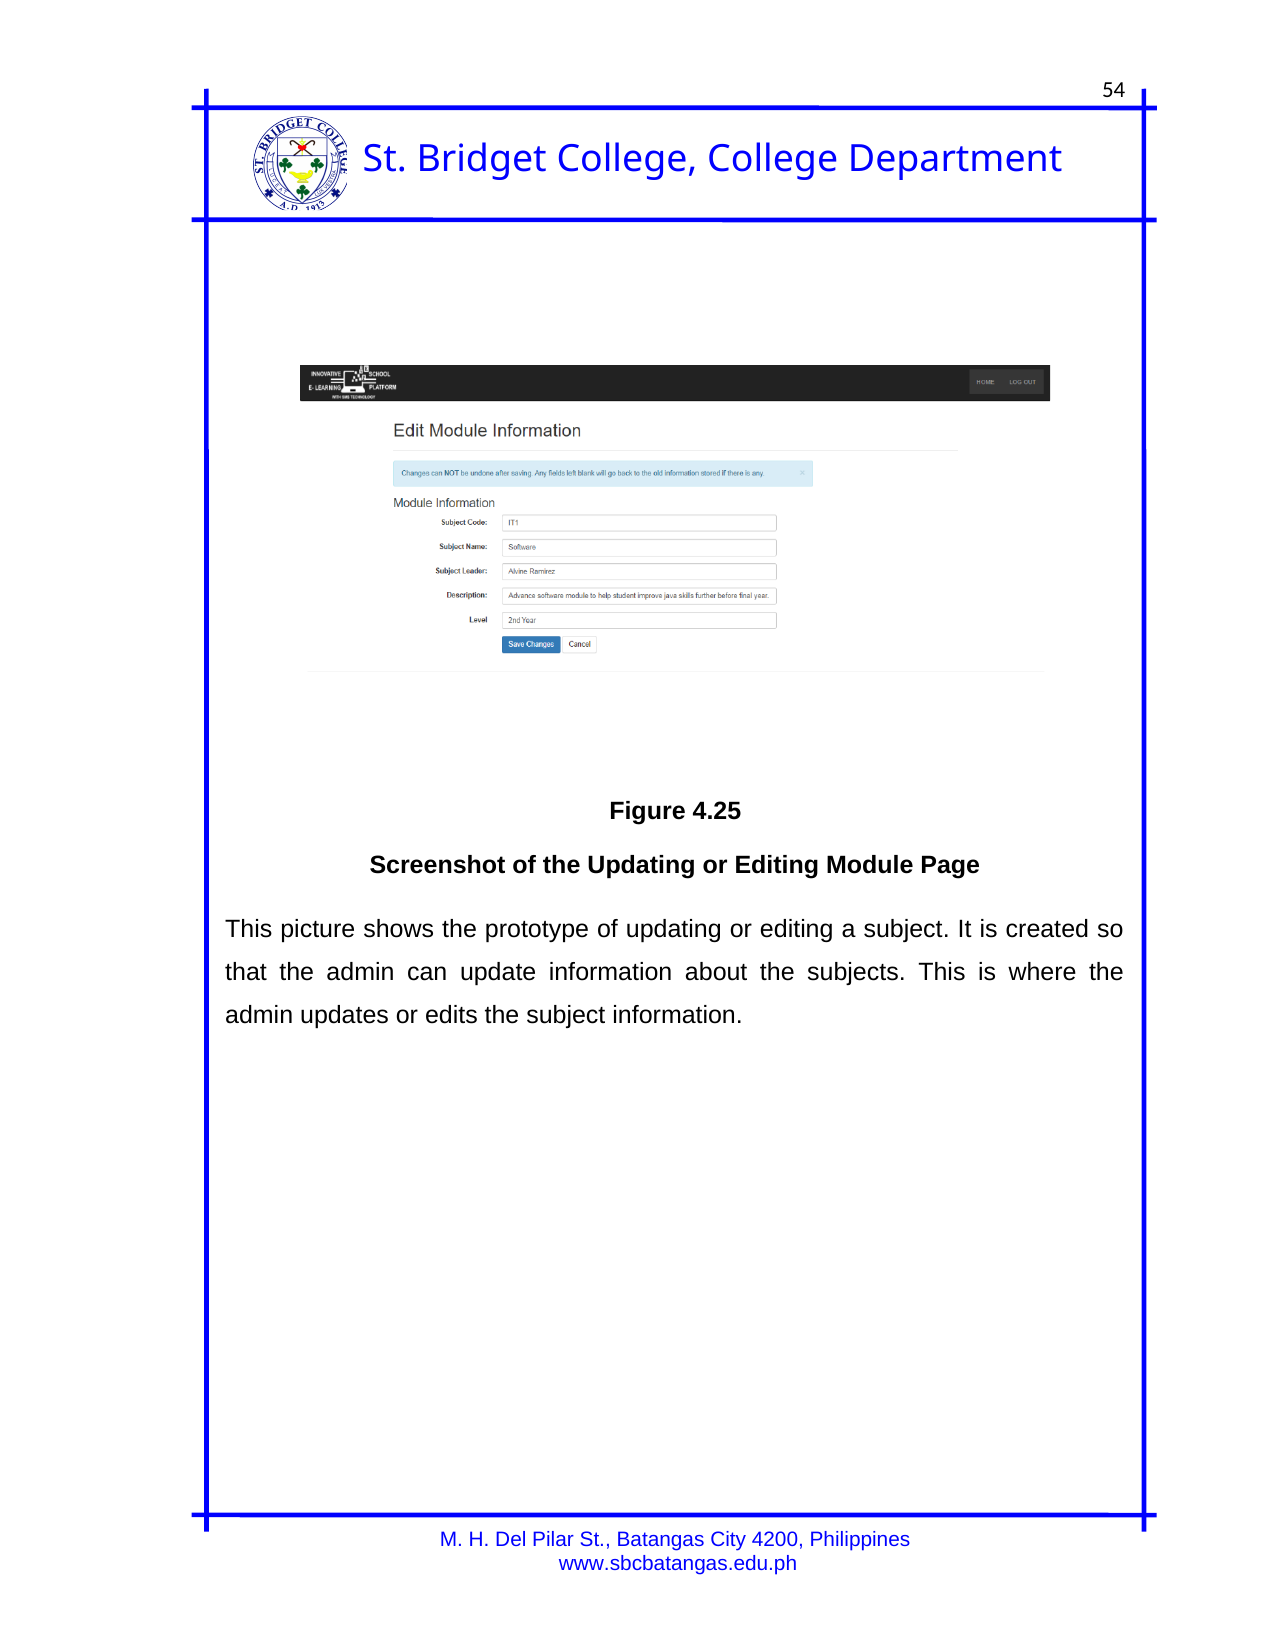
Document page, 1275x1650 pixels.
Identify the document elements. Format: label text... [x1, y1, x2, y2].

text This picture shows the prototype of updating or editing a subject. It is created so that the admin can update information about the subjects. This is where the admin updates or edits the subject information. [225, 914, 1125, 1029]
picture [253, 116, 347, 211]
picture [300, 365, 1050, 708]
text Screenshot of the Updating or Editing Module Page [225, 850, 1125, 879]
text Figure 4.25 [225, 796, 1125, 825]
